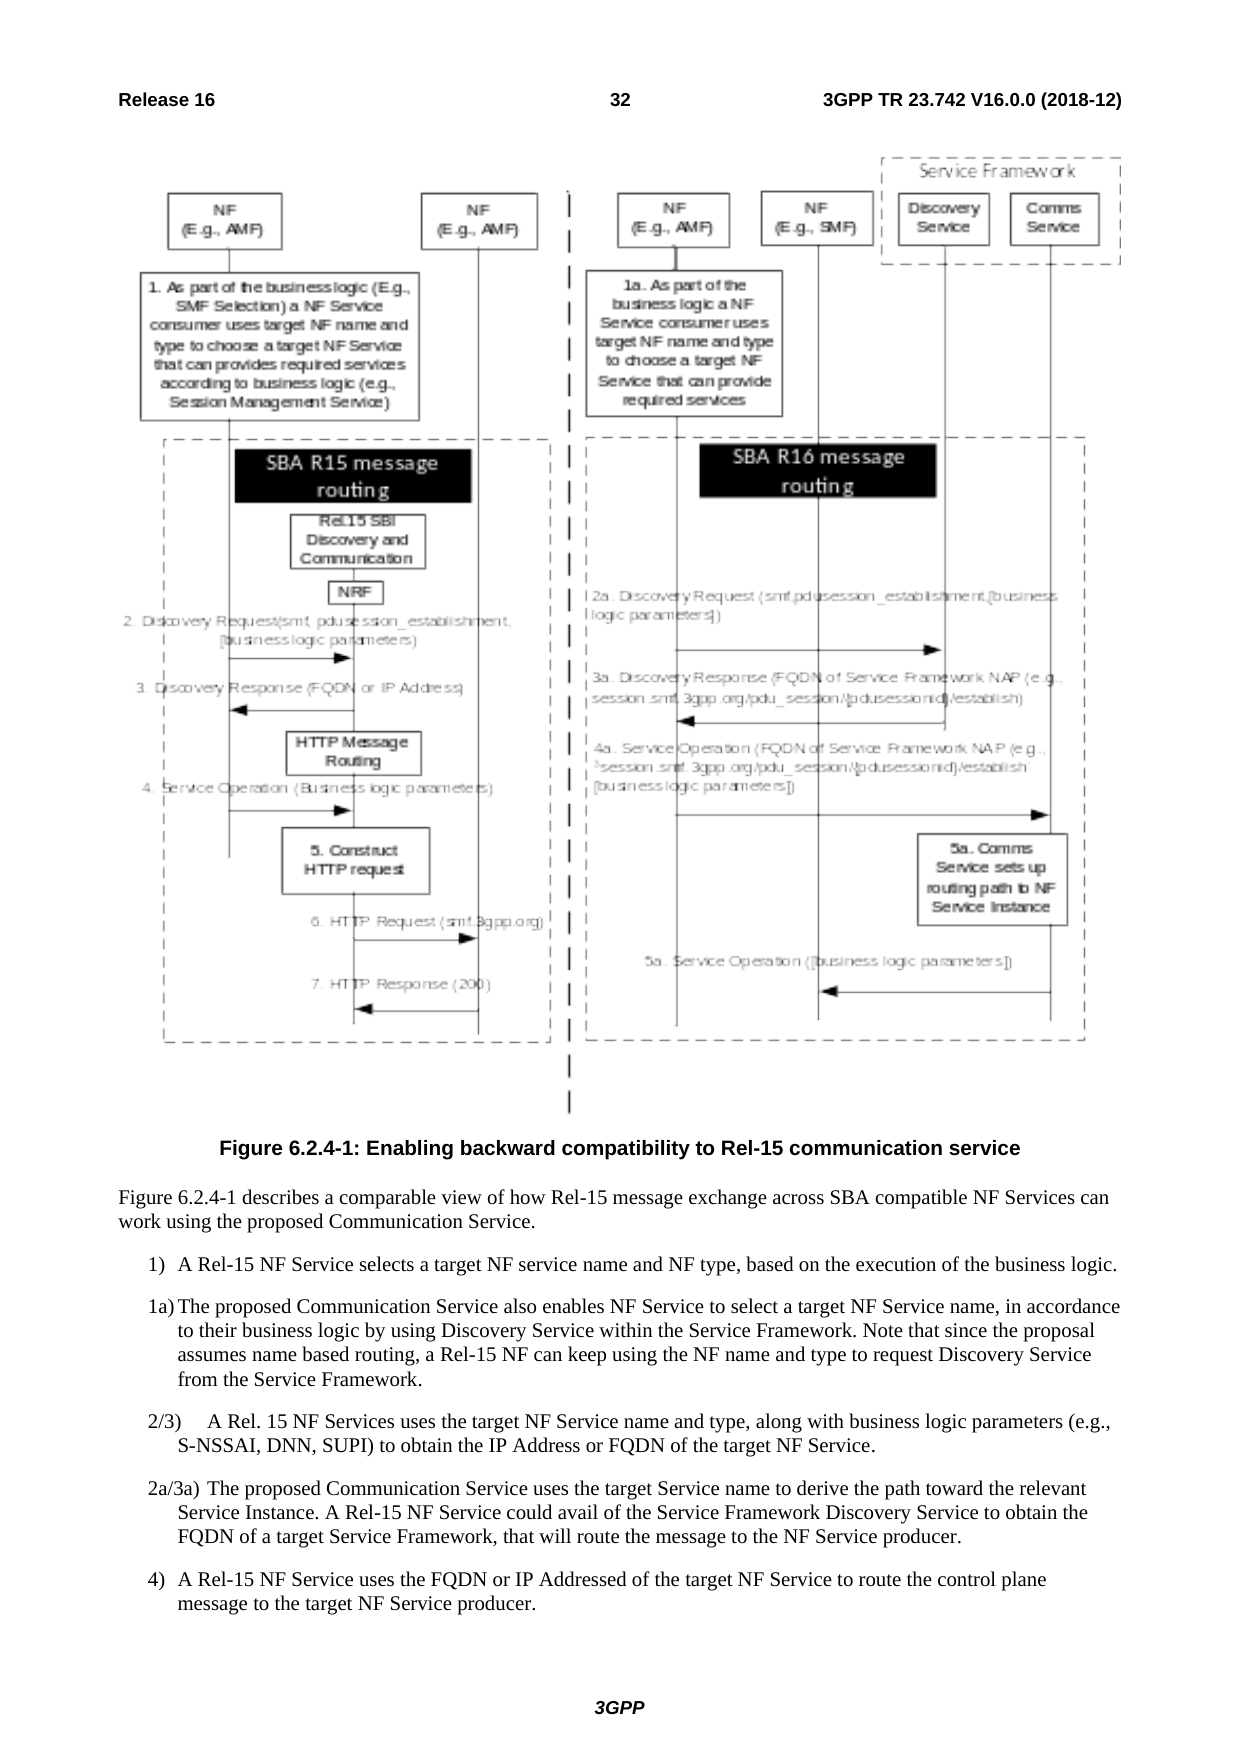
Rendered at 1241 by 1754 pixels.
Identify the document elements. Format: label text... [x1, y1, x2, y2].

text 1a) The proposed Communication Service also enables NF Service to select a target NF Service name, in accordance to their business logic by using Discovery Service within the Service Framework. Note that since the proposal assumes name based routing, a Rel-15 NF can keep using the NF name and type to request Discovery Service from the Service Framework. [148, 1294, 1122, 1391]
text 2/3) A Rel. 15 NF Services uses the target NF Service name and type, along with business logic parameters (e.g., S-NSSAI, DNN, SUPI) to obtain the IP Address or FQDN of the target NF Service. [148, 1409, 1122, 1457]
text 2a/3a) The proposed Communication Service uses the target Service name to derive the path toward the relevant Service Instance. A Rel-15 NF Service could avail of the Service Framework Discovery Service to obtain the FQDN of a target Service Framework, that will route the message to the NF Service producer. [148, 1476, 1122, 1548]
text Figure 6.2.4-1 describes a comparable view of how Rel-15 message exchange across SBA compatible NF Services can work using the proposed Communication Service. [118, 1184, 1122, 1233]
text 1) A Rel-15 NF Service selects a target NF service name and NF type, based on the execution of the business logic. [148, 1251, 1122, 1276]
text 4) A Rel-15 NF Service uses the FQDN or IP Addressed of the target NF Service to route the control plane message to the target NF Service producer. [148, 1567, 1122, 1615]
text Figure 6.2.4-1: Enabling backward compatibility to Rel-15 communication service [118, 1136, 1122, 1159]
